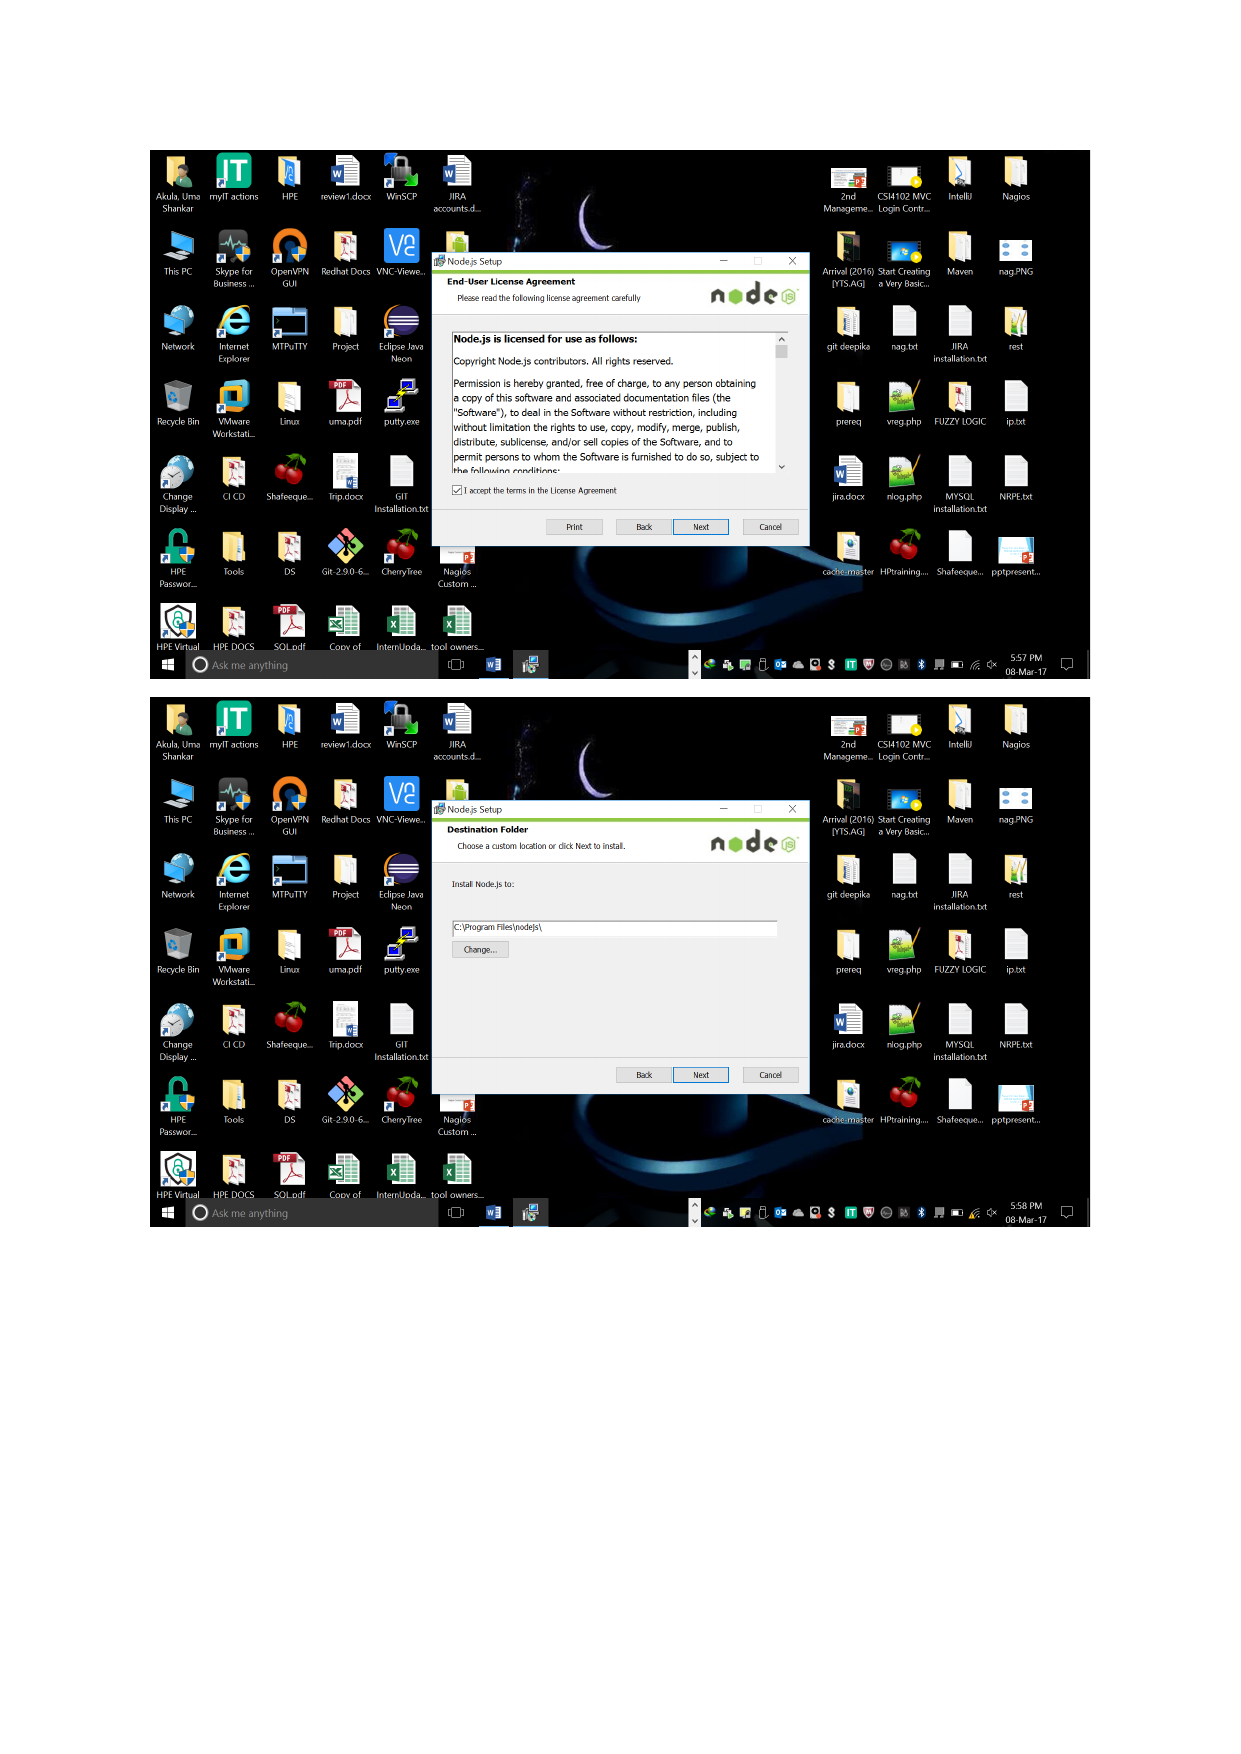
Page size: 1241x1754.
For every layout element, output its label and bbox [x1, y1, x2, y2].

picture [150, 697, 1091, 1227]
picture [150, 150, 1091, 679]
